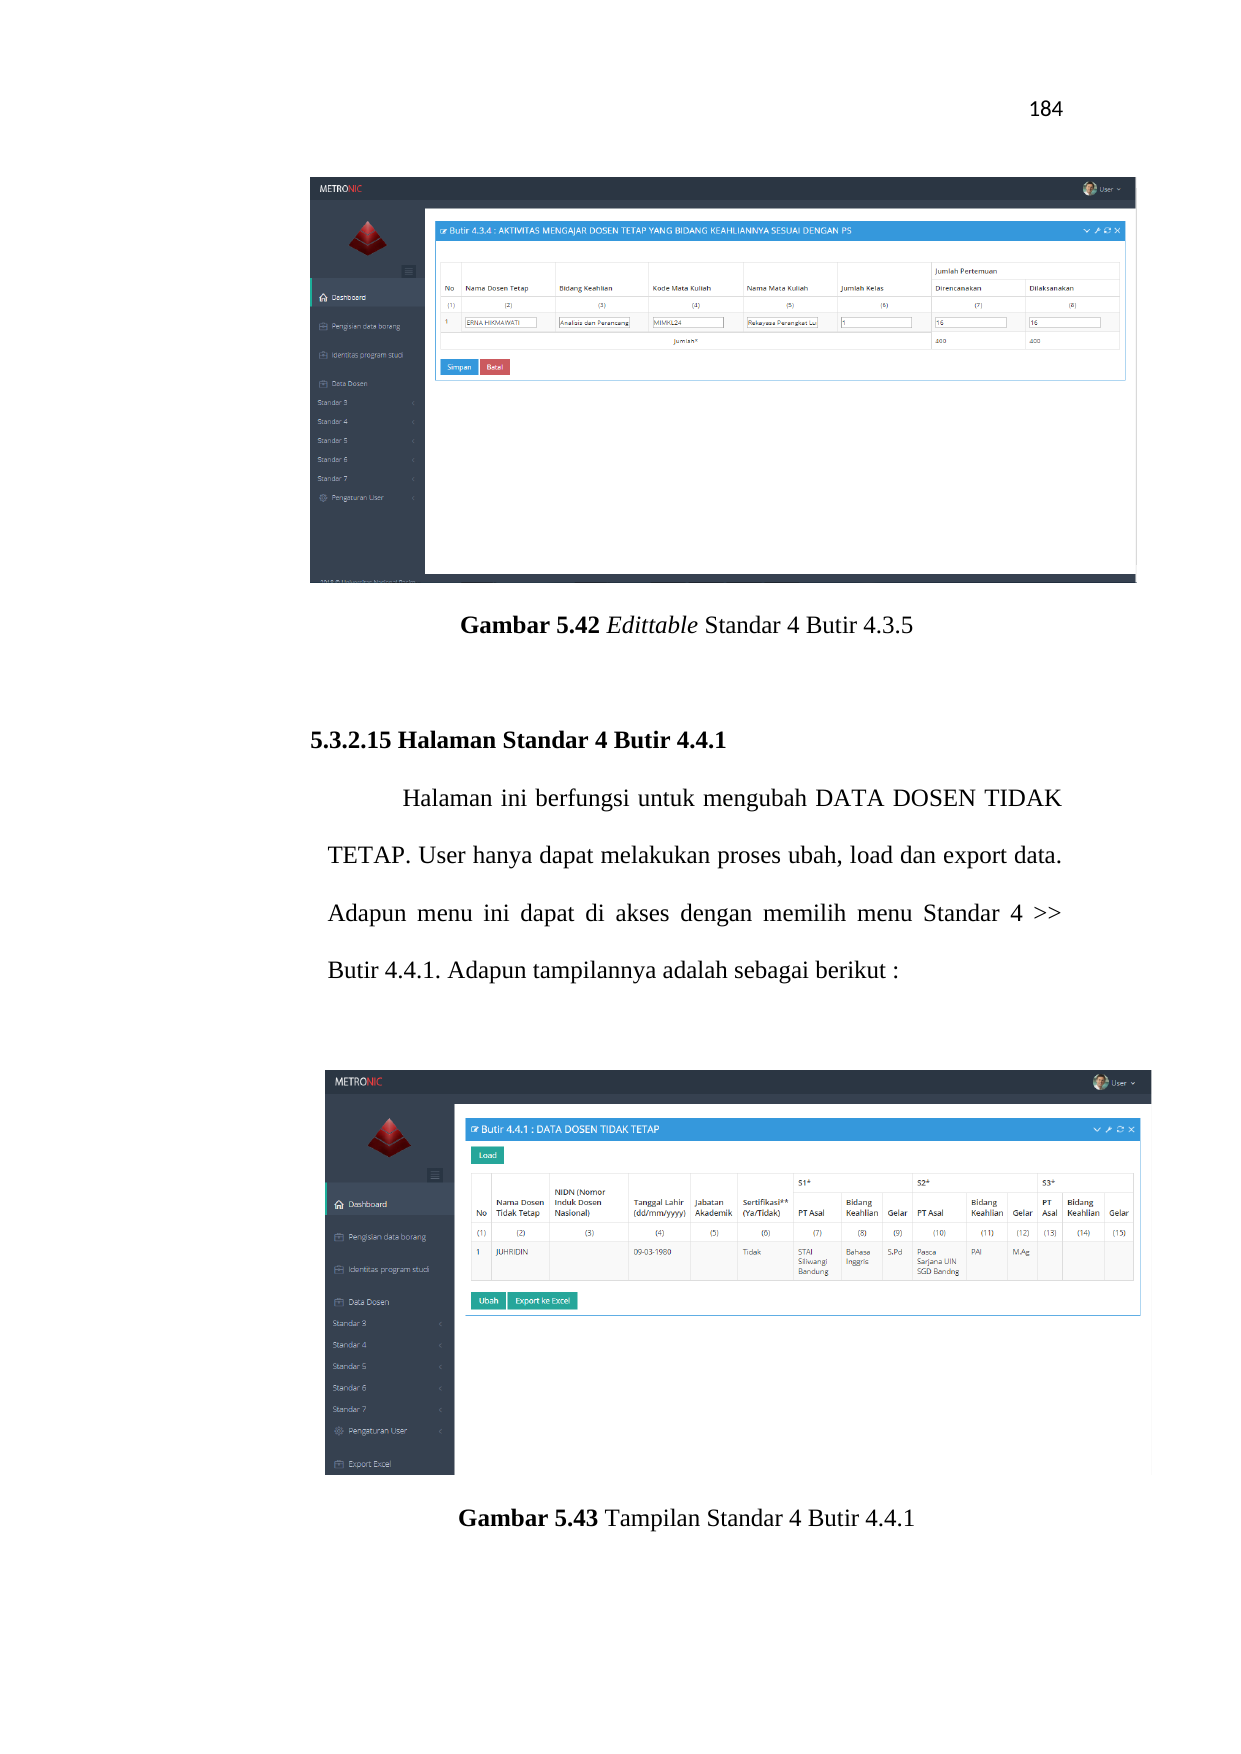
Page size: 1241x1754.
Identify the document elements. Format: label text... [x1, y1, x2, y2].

text Gambar 5.43 Tampilan Standar 4 Butir 4.4.1 [236, 1503, 1063, 1532]
picture [325, 1070, 1152, 1475]
picture [310, 177, 1137, 583]
text 5.3.2.15 Halaman Standar 4 Butir 4.4.1 [236, 726, 1063, 754]
text Halaman ini berfungsi untuk mengubah DATA DOSEN TIDAK TETAP. User hanya dapat melakukan proses ubah, load dan export data. Adapun menu ini dapat di akses dengan memilih menu Standar 4 >> Butir 4.4.1. Adapun tampilannya adalah sebagai berikut : [327, 783, 1063, 984]
text Gambar 5.42 Edittable Standar 4 Butir 4.3.5 [236, 611, 1063, 639]
